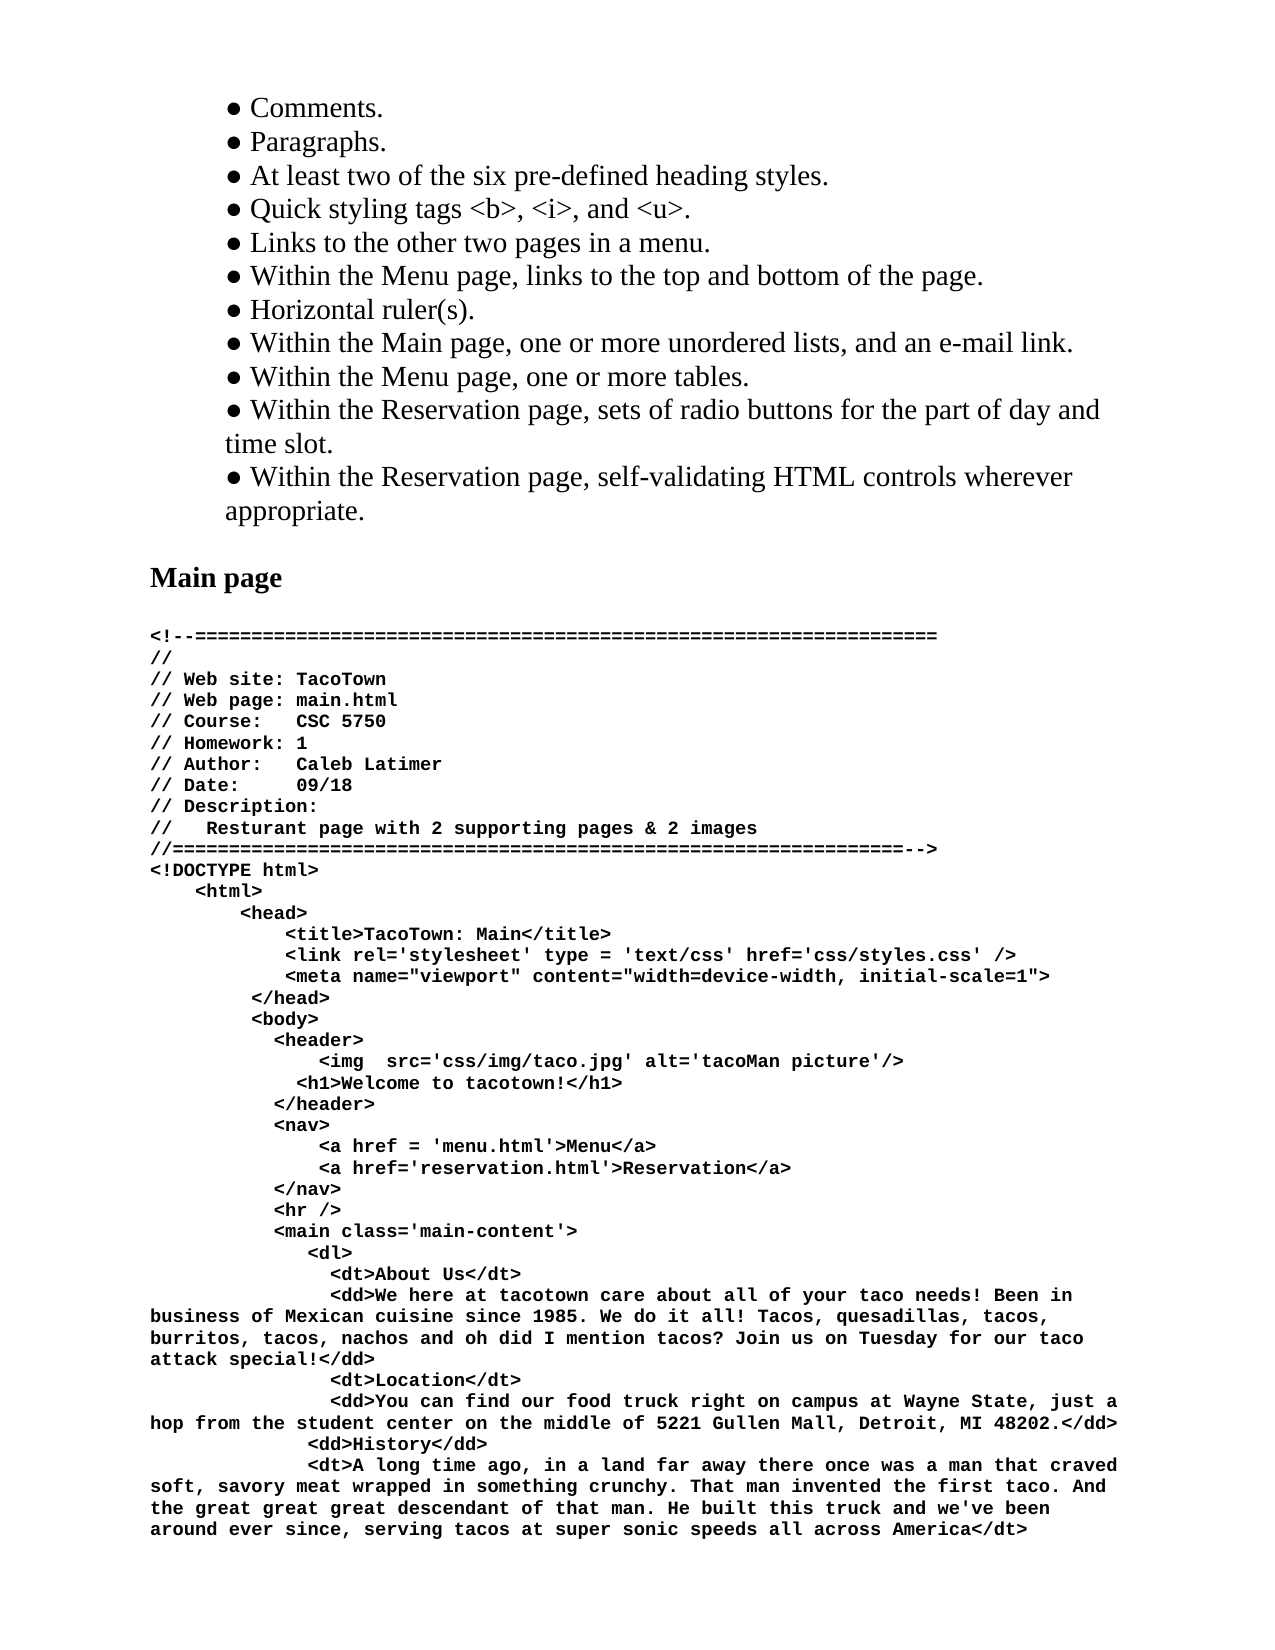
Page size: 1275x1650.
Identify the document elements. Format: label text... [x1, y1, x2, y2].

text <a href = 'menu.html'>Menu</a> [150, 1137, 1125, 1158]
text ● Links to the other two pages in a menu. [150, 225, 1125, 258]
text <html> [150, 882, 1125, 903]
text <h1>Welcome to tacotown!</h1> [150, 1073, 1125, 1095]
text // [150, 648, 1125, 670]
text <!DOCTYPE html> [150, 861, 1125, 882]
text ● Horizontal ruler(s). [150, 292, 1125, 325]
text <body> [150, 1010, 1125, 1031]
text ● Within the Menu page, one or more tables. [150, 359, 1125, 392]
text <main class='main-content'> [150, 1222, 1125, 1243]
text <dt>A long time ago, in a land far away there once was a man that craved soft, savory meat wrapped in something crunchy. That man invented the first taco. And the great great great descendant of that man. He built this truck and we've been around ever since, serving tacos at super sonic speeds all across America</dt> [150, 1456, 1125, 1541]
text <head> [150, 903, 1125, 925]
text Main page [150, 560, 1125, 594]
text </nav> [150, 1180, 1125, 1201]
text ● Quick styling tags <b>, <i>, and <u>. [150, 191, 1125, 225]
text // Web page: main.html [150, 691, 1125, 712]
text <header> [150, 1031, 1125, 1052]
text ● Within the Menu page, links to the top and bottom of the page. [150, 258, 1125, 292]
text </head> [150, 988, 1125, 1010]
text <meta name="viewport" content="width=device-width, initial-scale=1"> [150, 967, 1125, 988]
text <hr /> [150, 1201, 1125, 1222]
text <title>TacoTown: Main</title> [150, 925, 1125, 946]
text <link rel='stylesheet' type = 'text/css' href='css/styles.css' /> [150, 946, 1125, 967]
text </header> [150, 1095, 1125, 1116]
text <dd>History</dd> [150, 1435, 1125, 1456]
text ● Within the Reservation page, self-validating HTML controls wherever appropriate. [150, 459, 1125, 527]
text // Course: CSC 5750 [150, 712, 1125, 733]
text <dd>You can find our food truck right on campus at Wayne State, just a hop from the student center on the middle of 5221 Gullen Mall, Detroit, MI 48202.</dd> [150, 1392, 1125, 1435]
text // Homework: 1 [150, 733, 1125, 755]
text // Resturant page with 2 supporting pages & 2 images [150, 818, 1125, 840]
text ● Paragraphs. [150, 124, 1125, 158]
text ● Within the Reservation page, sets of radio buttons for the part of day and time slot. [150, 392, 1125, 459]
text ● Within the Main page, one or more unordered lists, and an e-mail link. [150, 325, 1125, 359]
text <dt>About Us</dt> [150, 1265, 1125, 1286]
text <nav> [150, 1116, 1125, 1137]
text <img src='css/img/taco.jpg' alt='tacoMan picture'/> [150, 1052, 1125, 1073]
text // Web site: TacoTown [150, 670, 1125, 691]
text // Author: Caleb Latimer [150, 755, 1125, 776]
text // Date: 09/18 [150, 776, 1125, 797]
text <dl> [150, 1243, 1125, 1265]
text <dt>Location</dt> [150, 1371, 1125, 1392]
text // Description: [150, 797, 1125, 818]
text <a href='reservation.html'>Reservation</a> [150, 1158, 1125, 1180]
text ● Comments. [150, 91, 1125, 124]
text ● At least two of the six pre-defined heading styles. [150, 158, 1125, 191]
text <dd>We here at tacotown care about all of your taco needs! Been in business of Mexican cuisine since 1985. We do it all! Tacos, quesadillas, tacos, burritos, tacos, nachos and oh did I mention tacos? Join us on Tuesday for our taco attack special!</dd> [150, 1286, 1125, 1371]
text //=================================================================--> [150, 840, 1125, 861]
text <!--================================================================== [150, 627, 1125, 648]
